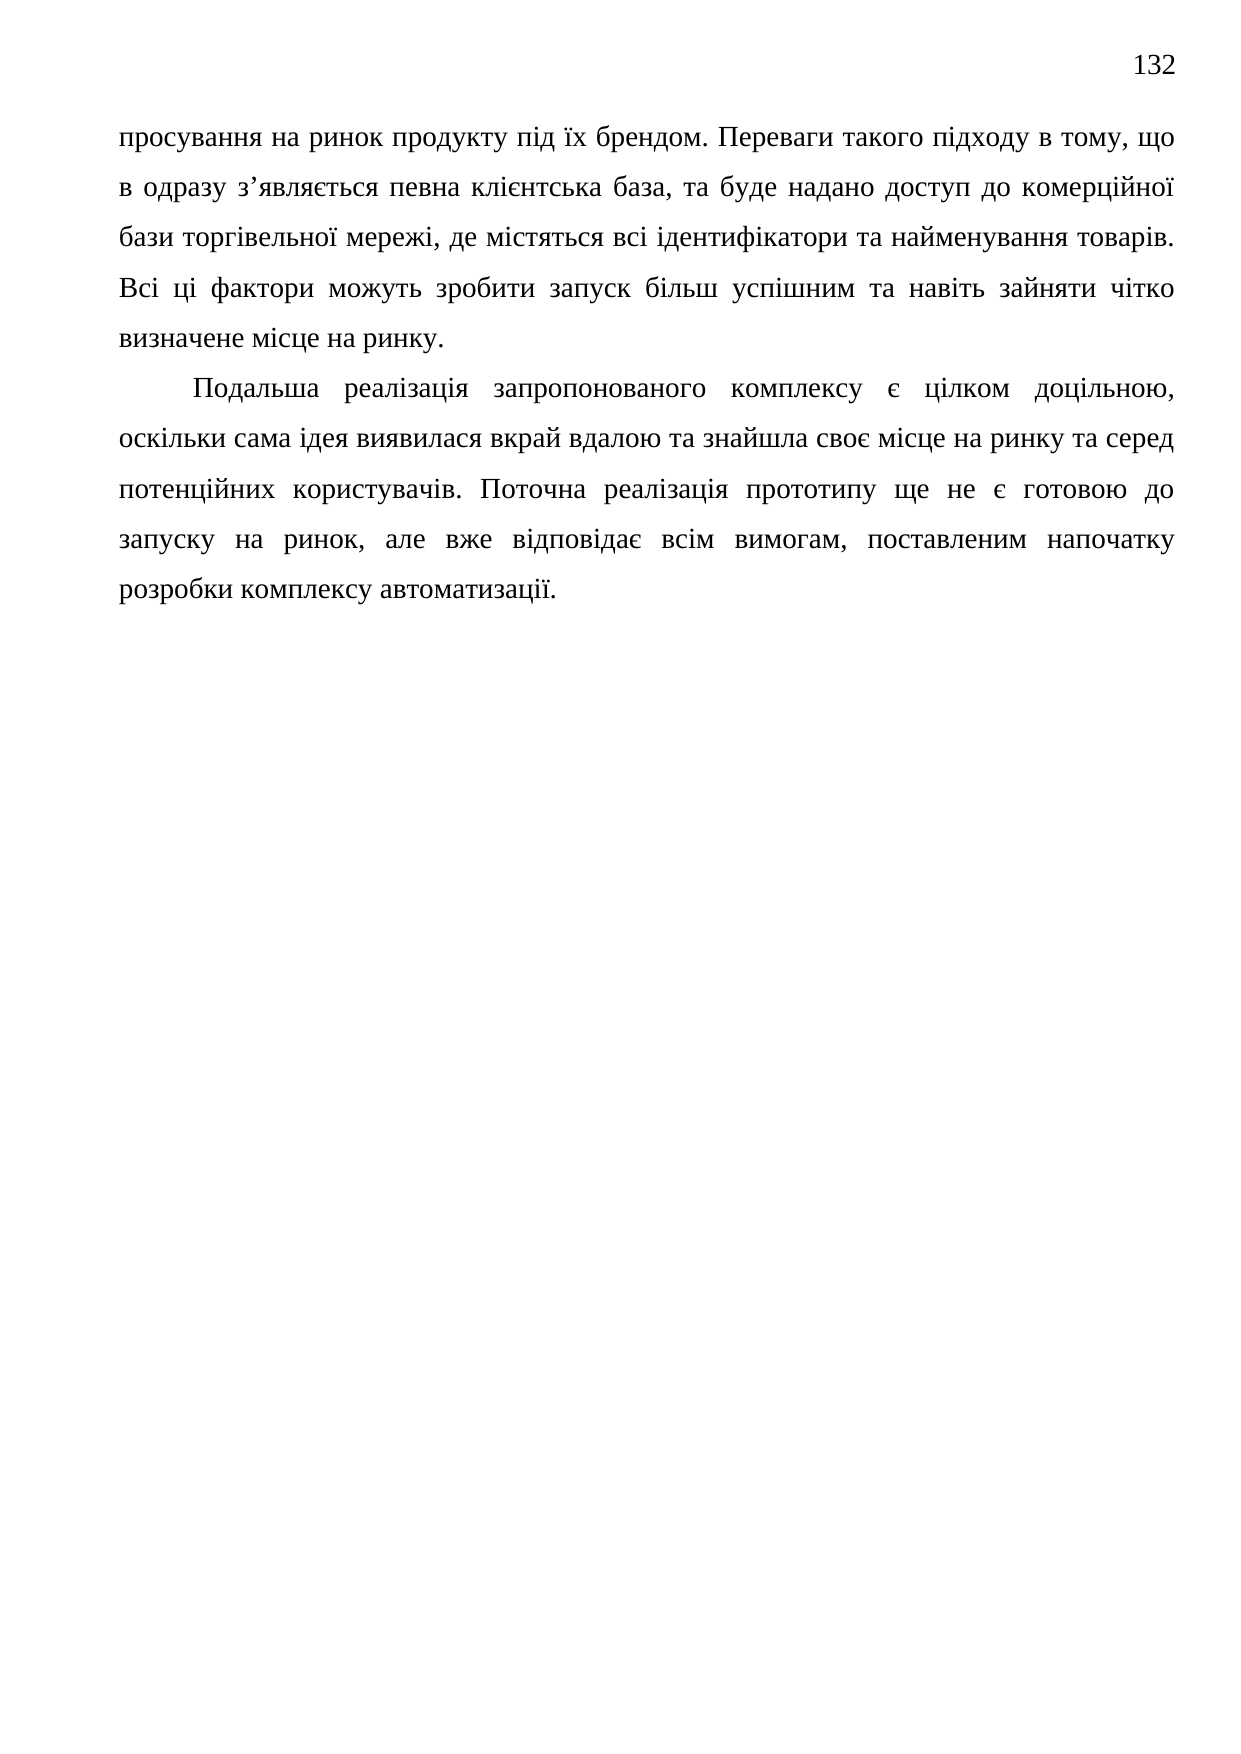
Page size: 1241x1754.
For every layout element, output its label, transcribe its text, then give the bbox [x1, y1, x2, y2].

text Подальша реалізація запропонованого комплексу є цілком доцільною, оскільки сама ідея виявилася вкрай вдалою та знайшла своє місце на ринку та серед потенційних користувачів. Поточна реалізація прототипу ще не є готовою до запуску на ринок, але вже відповідає всім вимогам, поставленим напочатку розробки комплексу автоматизації. [119, 370, 1176, 605]
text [119, 119, 1176, 353]
